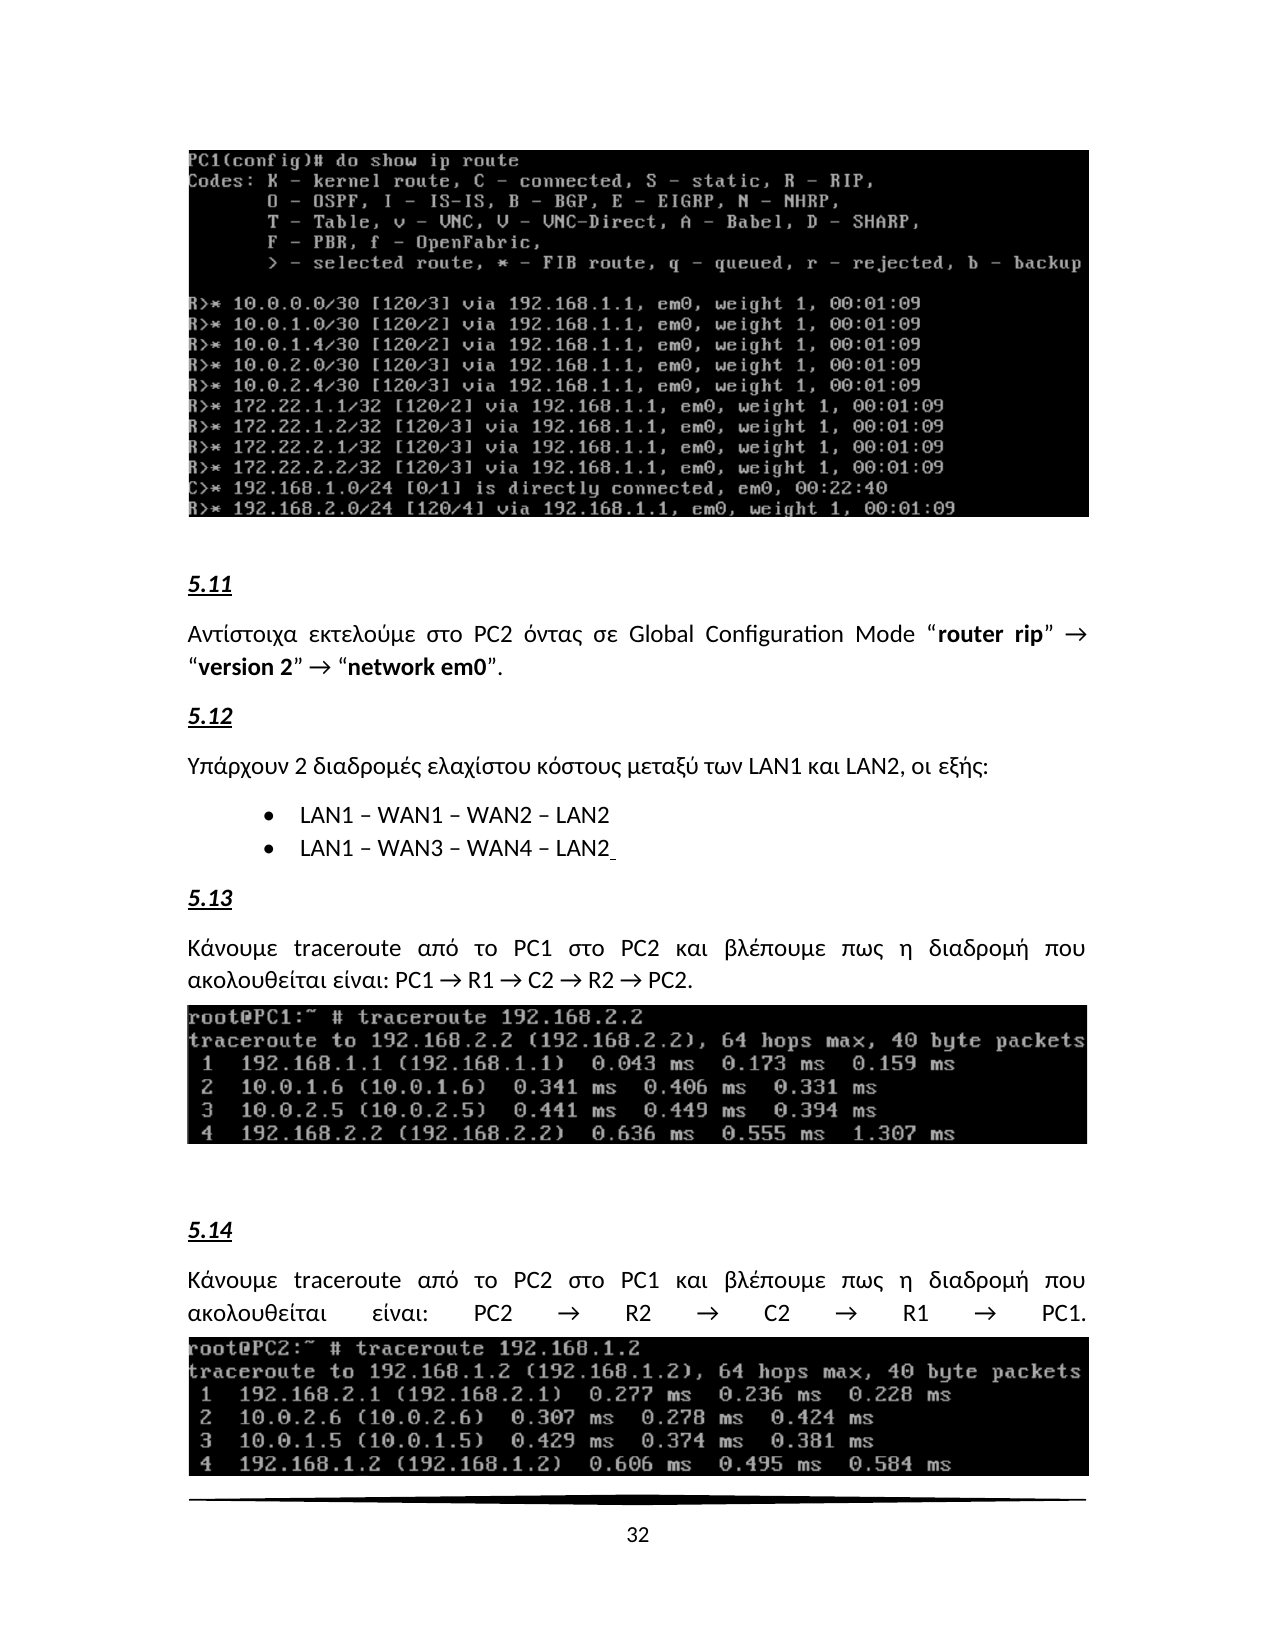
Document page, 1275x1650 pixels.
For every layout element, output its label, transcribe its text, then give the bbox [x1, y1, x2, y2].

picture [188, 1337, 1089, 1476]
text 5.13 [187, 882, 1087, 913]
text Υπάρχουν 2 διαδρομές ελαχίστου κόστους μεταξύ των LAN1 και LAN2, οι εξής: [187, 750, 1087, 781]
text Κάνουμε traceroute από το PC2 στο PC1 και βλέπουμε πως η διαδρομή που ακολουθείται είναι: PC2 → R2 → C2 → R1 → PC1. [187, 1264, 1087, 1327]
text 5.14 [187, 1214, 1087, 1245]
text Κάνουμε traceroute από το PC1 στο PC2 και βλέπουμε πως η διαδρομή που ακολουθείται είναι: PC1 → R1 → C2 → R2 → PC2. [187, 932, 1087, 995]
picture [188, 150, 1089, 517]
text Αντίστοιχα εκτελούμε στο PC2 όντας σε Global Configuration Mode “router rip” → “version 2” → “network em0”. [187, 618, 1087, 681]
list LAN1 – WAN3 – WAN4 – LAN2 [262, 832, 1087, 863]
picture [187, 1005, 1088, 1144]
text 5.12 [187, 700, 1087, 731]
text 5.11 [187, 568, 1087, 599]
list LAN1 – WAN1 – WAN2 – LAN2 [262, 799, 1087, 830]
